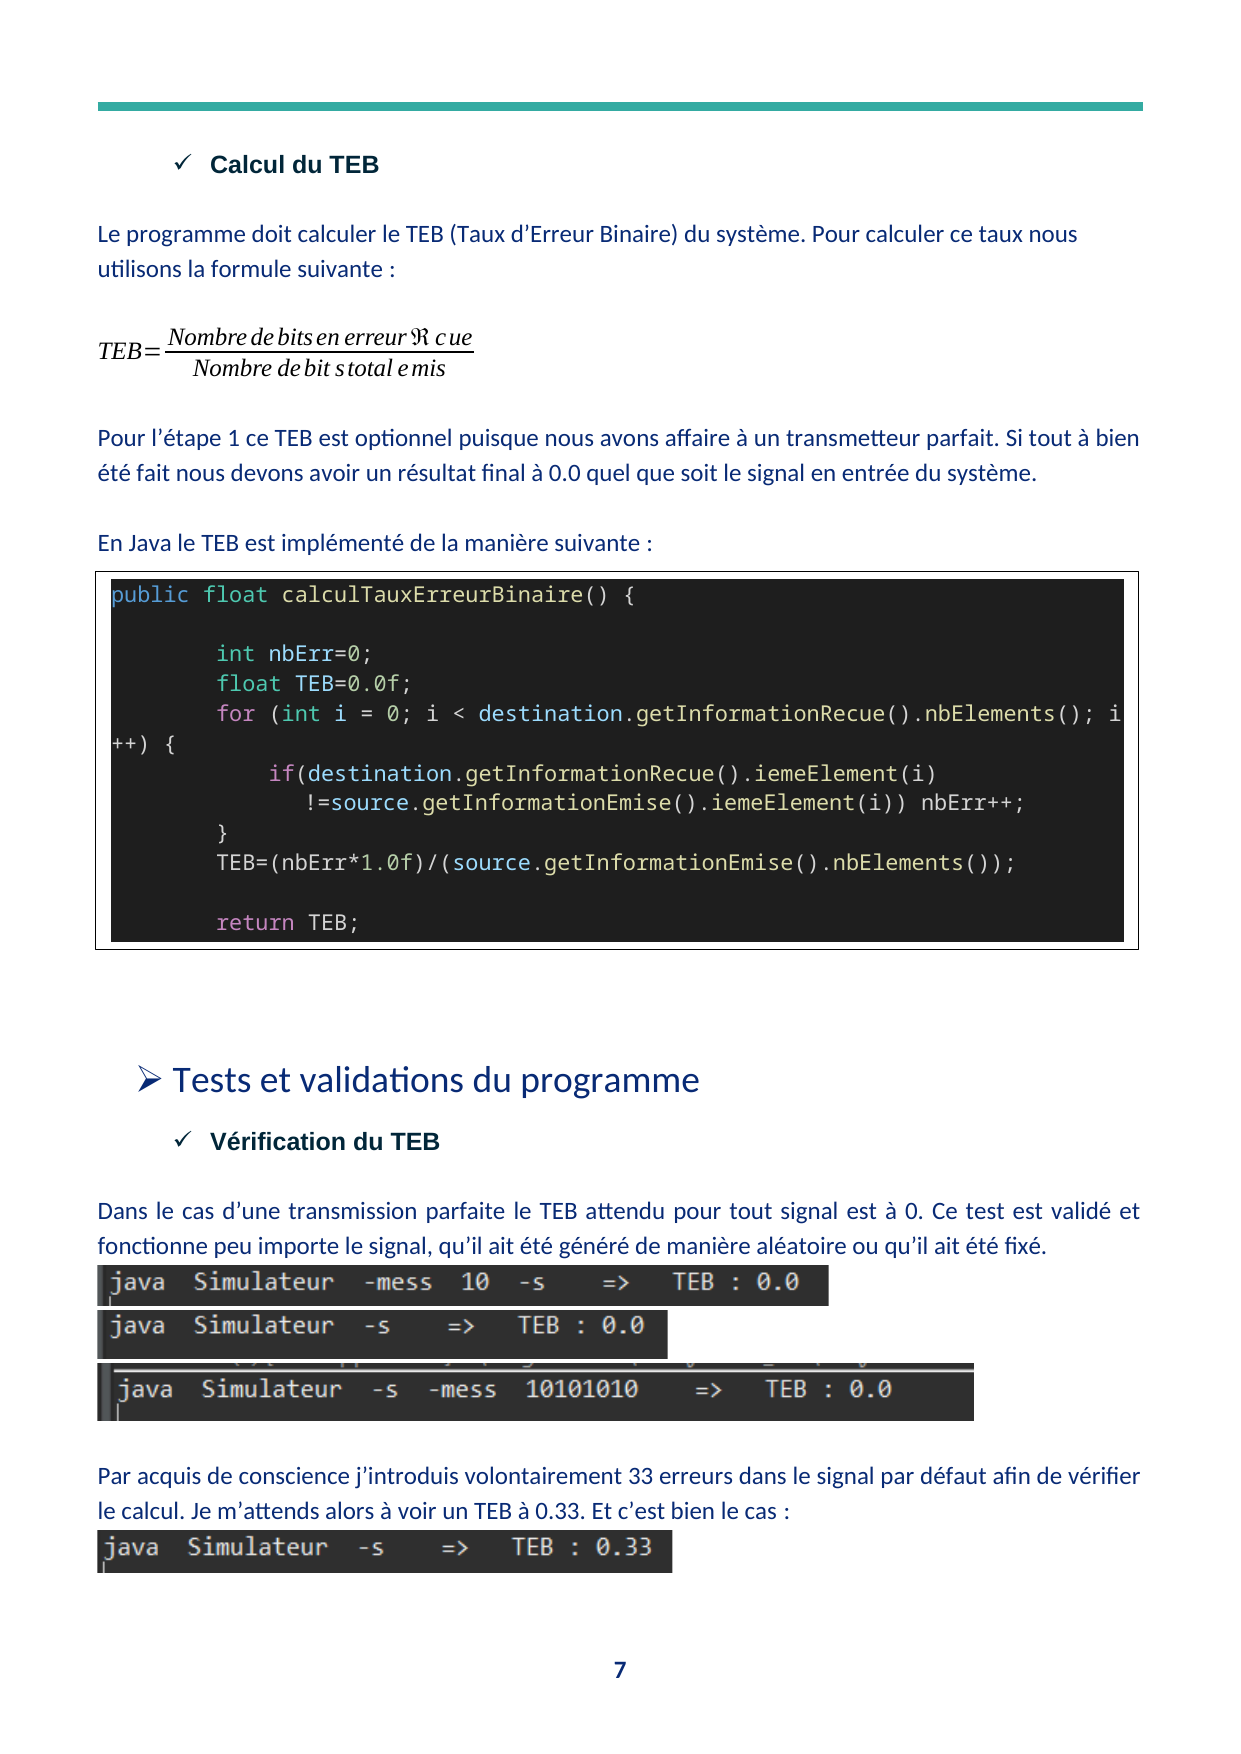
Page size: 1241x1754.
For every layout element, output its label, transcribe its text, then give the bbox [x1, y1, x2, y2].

subtitle Calcul du TEB [172, 150, 1143, 179]
subtitle Vérification du TEB [172, 1127, 1143, 1156]
picture [97, 1530, 673, 1573]
text Pour l’étape 1 ce TEB est optionnel puisque nous avons affaire à un transmetteur parfait. Si tout à bien été fait nous devons avoir un résultat final à 0.0 quel que soit le signal en entrée du système. [97, 422, 1143, 487]
text Dans le cas d’une transmission parfaite le TEB attendu pour tout signal est à 0. Ce test est validé et fonctionne peu importe le signal, qu’il ait été généré de manière aléatoire ou qu’il ait été fixé. [97, 1195, 1143, 1261]
picture [97, 1363, 974, 1421]
text Le programme doit calculer le TEB (Taux d’Erreur Binaire) du système. Pour calculer ce taux nous utilisons la formule suivante : [97, 218, 1143, 284]
subtitle Tests et validations du programme [135, 1056, 1143, 1102]
picture [97, 1310, 668, 1359]
picture [97, 1265, 829, 1306]
text En Java le TEB est implémenté de la manière suivante : [97, 527, 1143, 557]
text Par acquis de conscience j’introduis volontairement 33 erreurs dans le signal par défaut afin de vérifier le calcul. Je m’attends alors à voir un TEB à 0.33. Et c’est bien le cas : [97, 1460, 1143, 1526]
